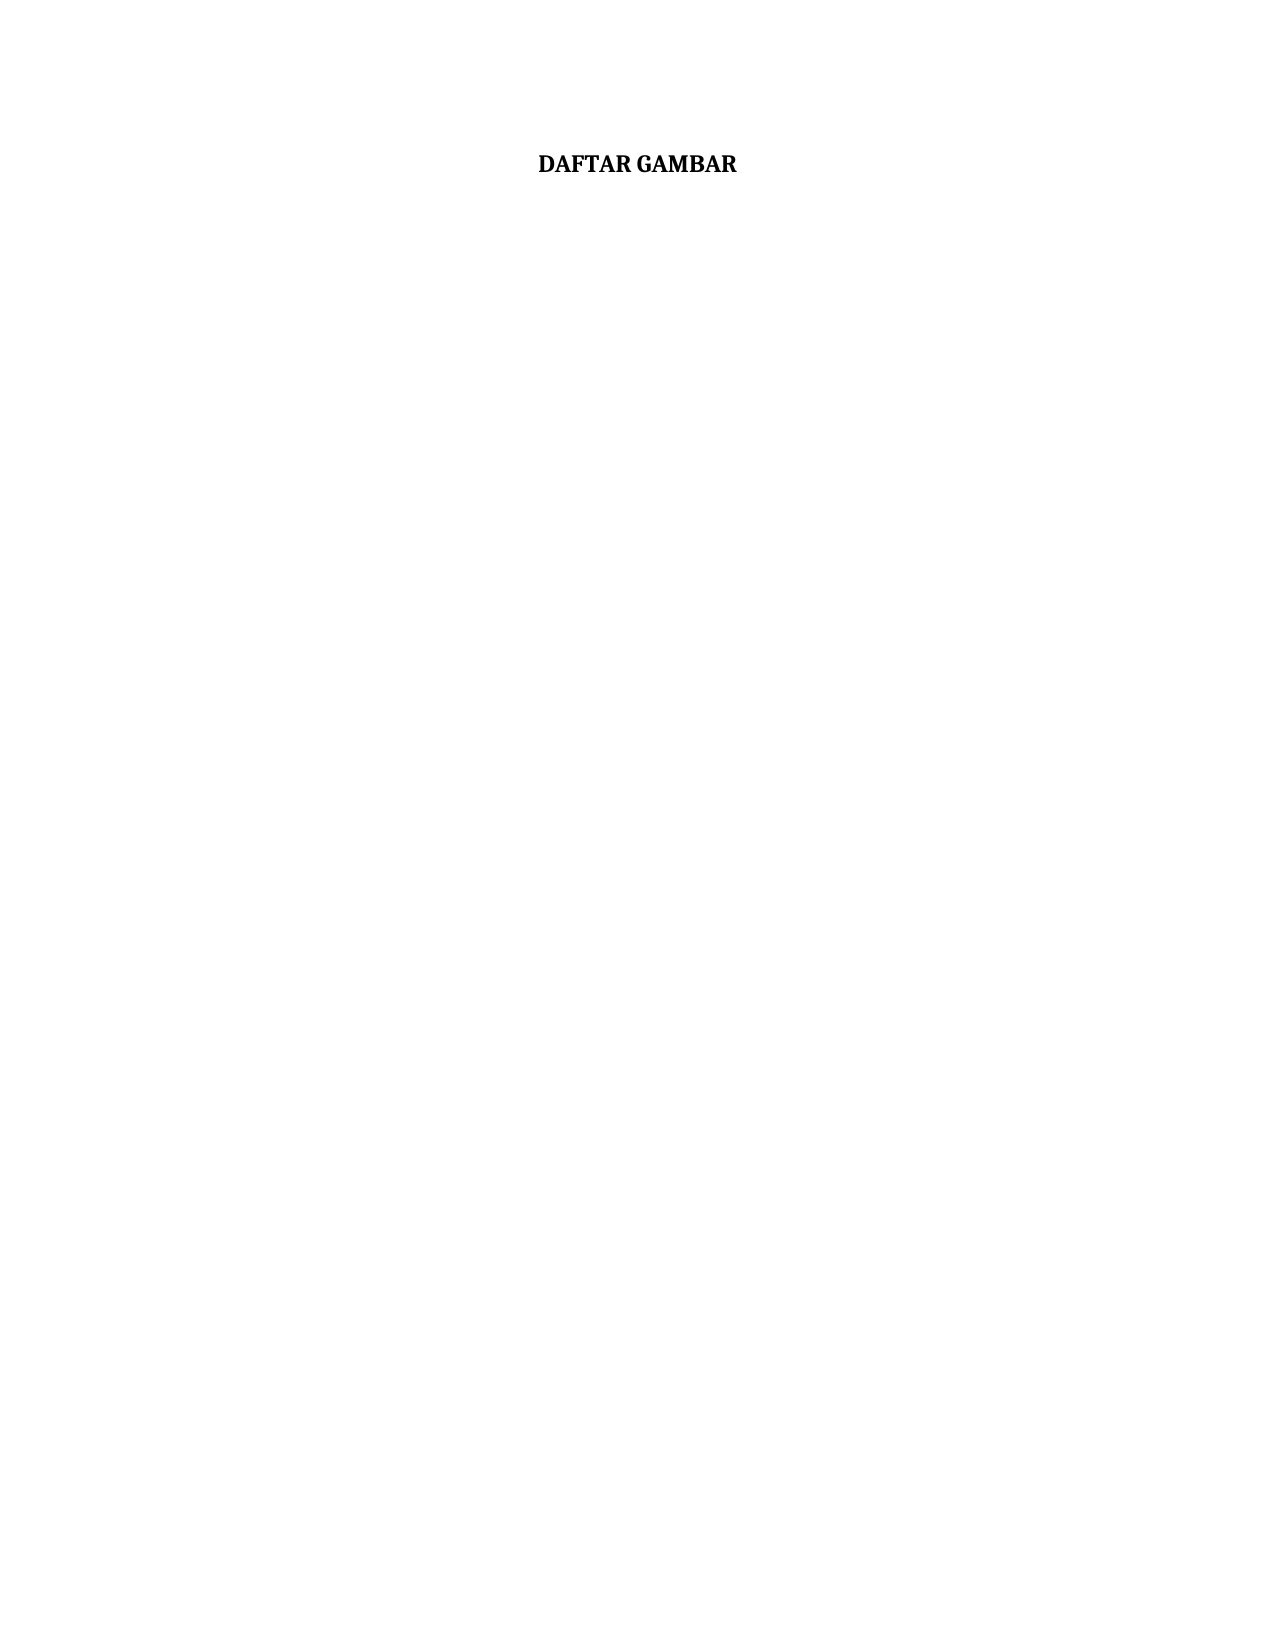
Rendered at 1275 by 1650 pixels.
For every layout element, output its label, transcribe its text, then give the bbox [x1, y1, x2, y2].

text daftar gambar [150, 150, 1125, 179]
